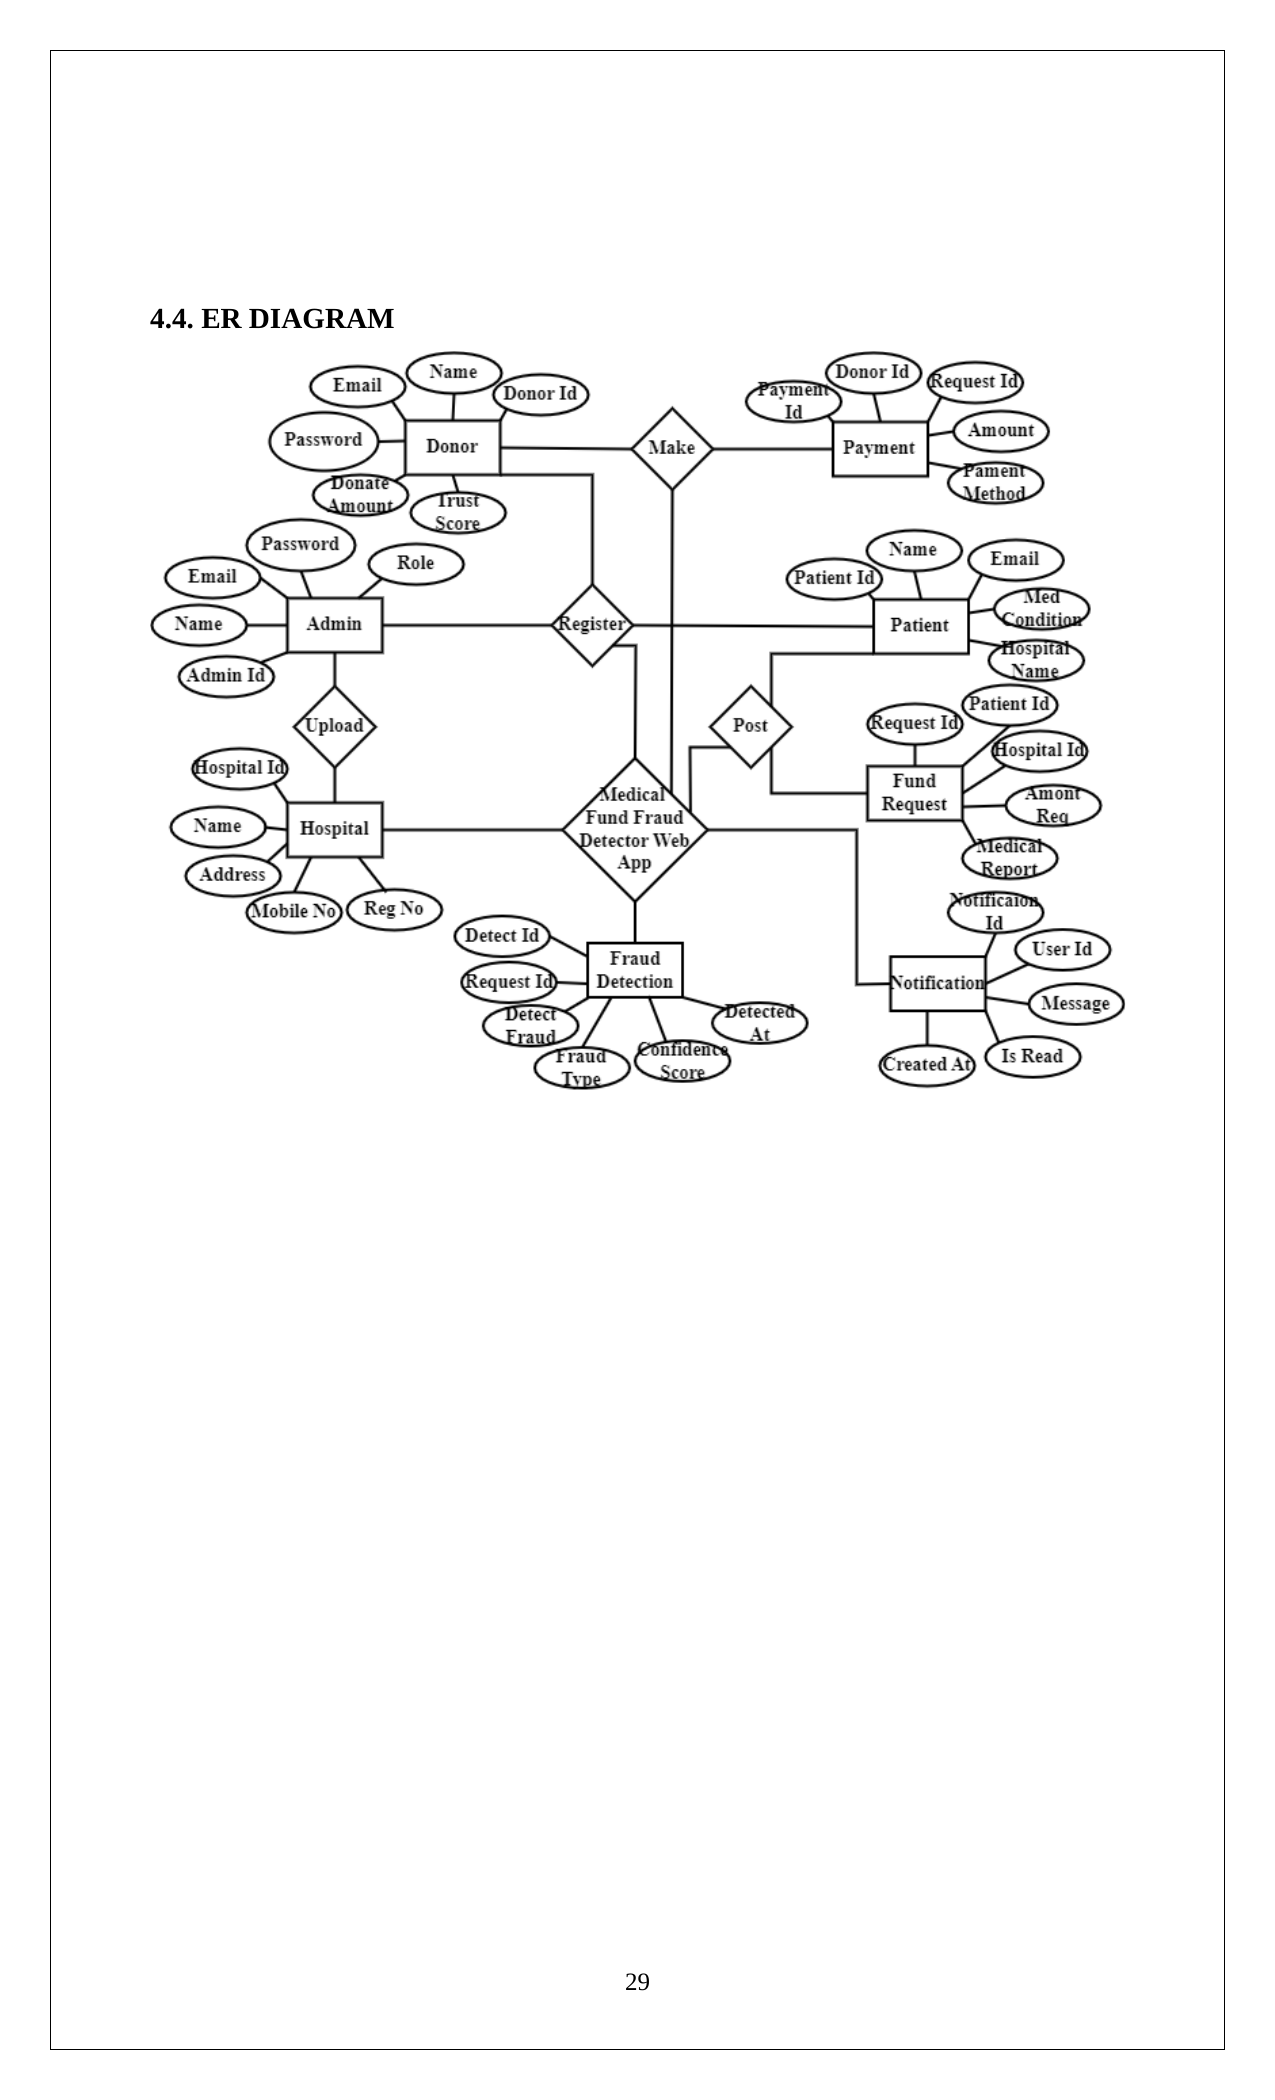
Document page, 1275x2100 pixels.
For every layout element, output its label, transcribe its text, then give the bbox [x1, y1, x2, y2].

picture [150, 351, 1125, 1091]
text 4.4. ER DIAGRAM [150, 301, 1125, 334]
